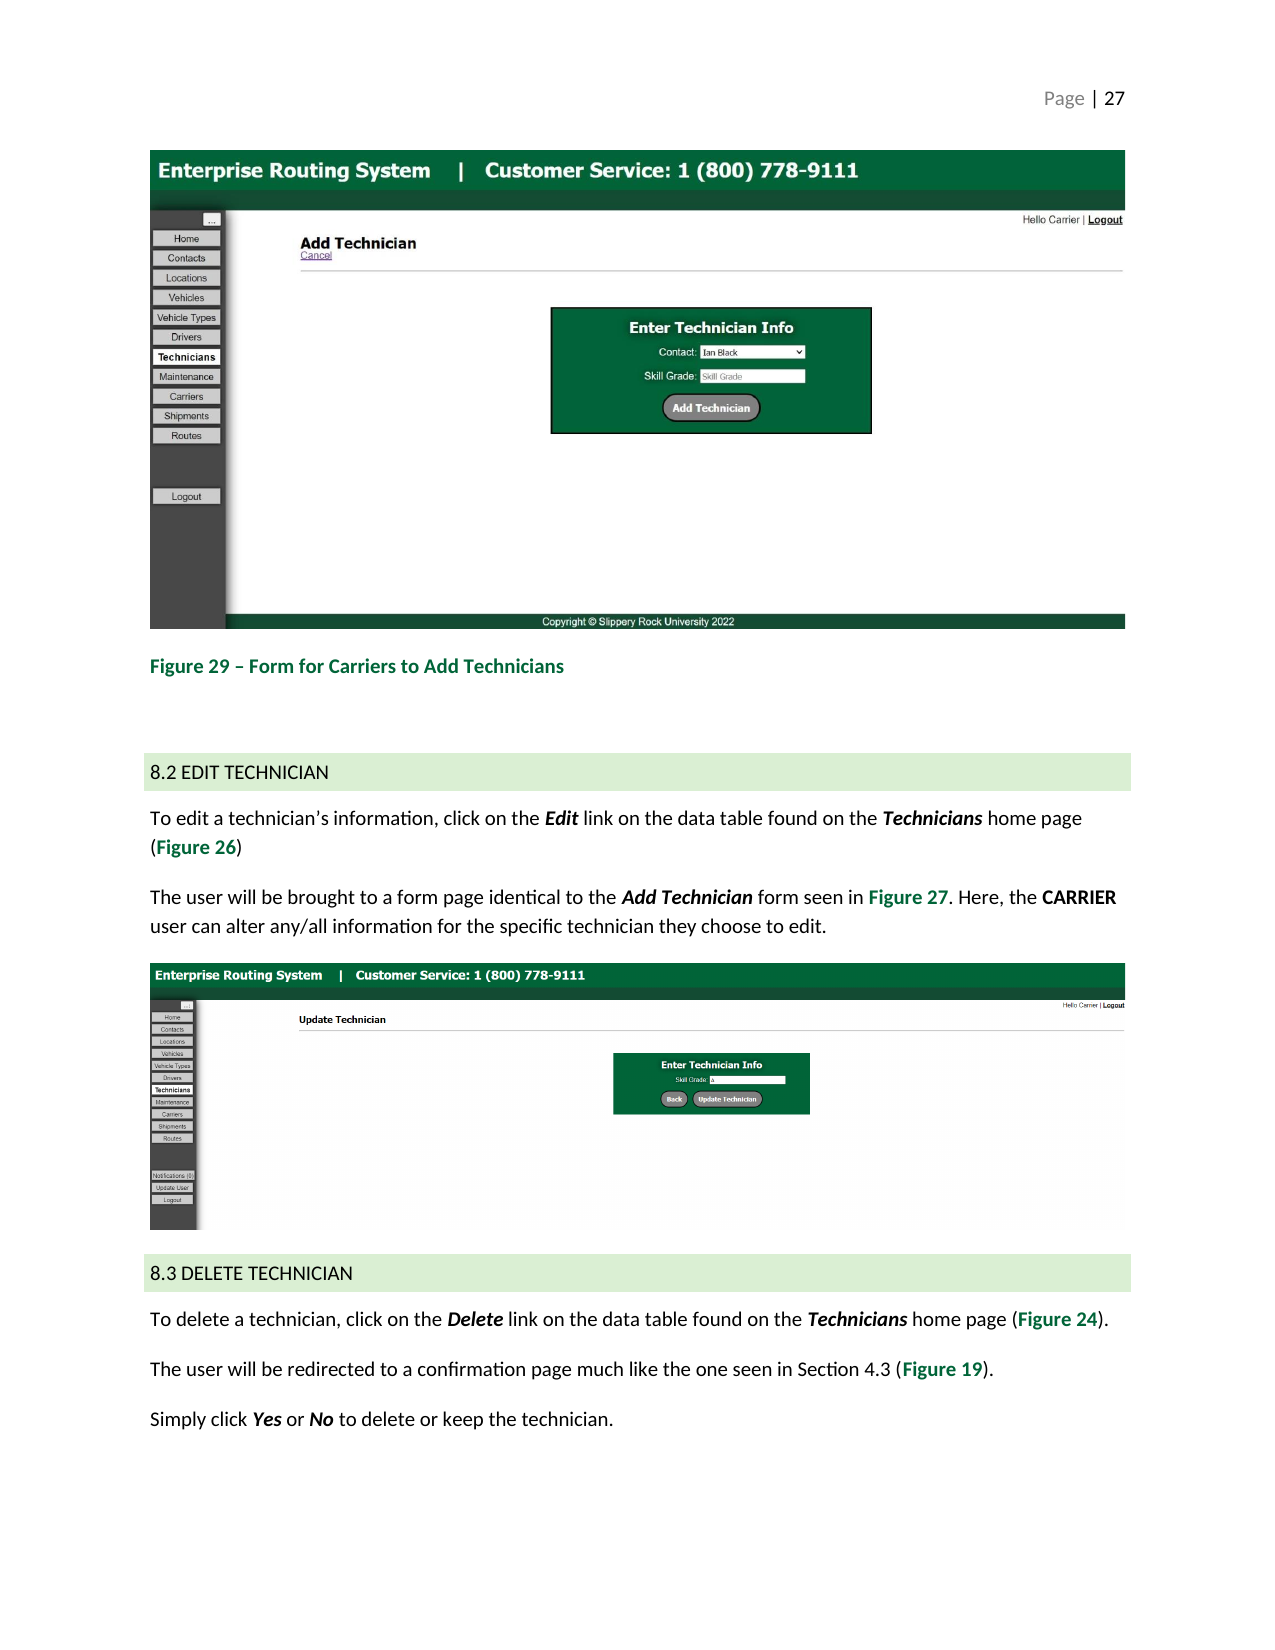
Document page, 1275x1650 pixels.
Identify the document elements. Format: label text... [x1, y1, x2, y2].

text To edit a technician’s information, click on the Edit link on the data table found on the Technicians home page (Figure 26) [150, 805, 1125, 859]
text Simply click Yes or No to delete or keep the technician. [150, 1406, 1125, 1432]
text The user will be redirected to a confirmation page much like the one seen in Section 4.3 (Figure 19). [150, 1356, 1125, 1382]
picture [150, 150, 1125, 629]
text To delete a technician, click on the Delete link on the data table found on the Technicians home page (Figure 24). [150, 1306, 1125, 1332]
text The user will be brought to a form page identical to the Add Technician form seen in Figure 27. Here, the CARRIER user can alter any/all information for the specific technician they choose to edit. [150, 884, 1125, 939]
picture [150, 963, 1125, 1230]
text 8.3 DELETE TECHNICIAN [150, 1260, 1125, 1286]
text 8.2 EDIT TECHNICIAN [150, 759, 1125, 784]
text Figure 29 – Form for Carriers to Add Technicians [150, 653, 1125, 678]
